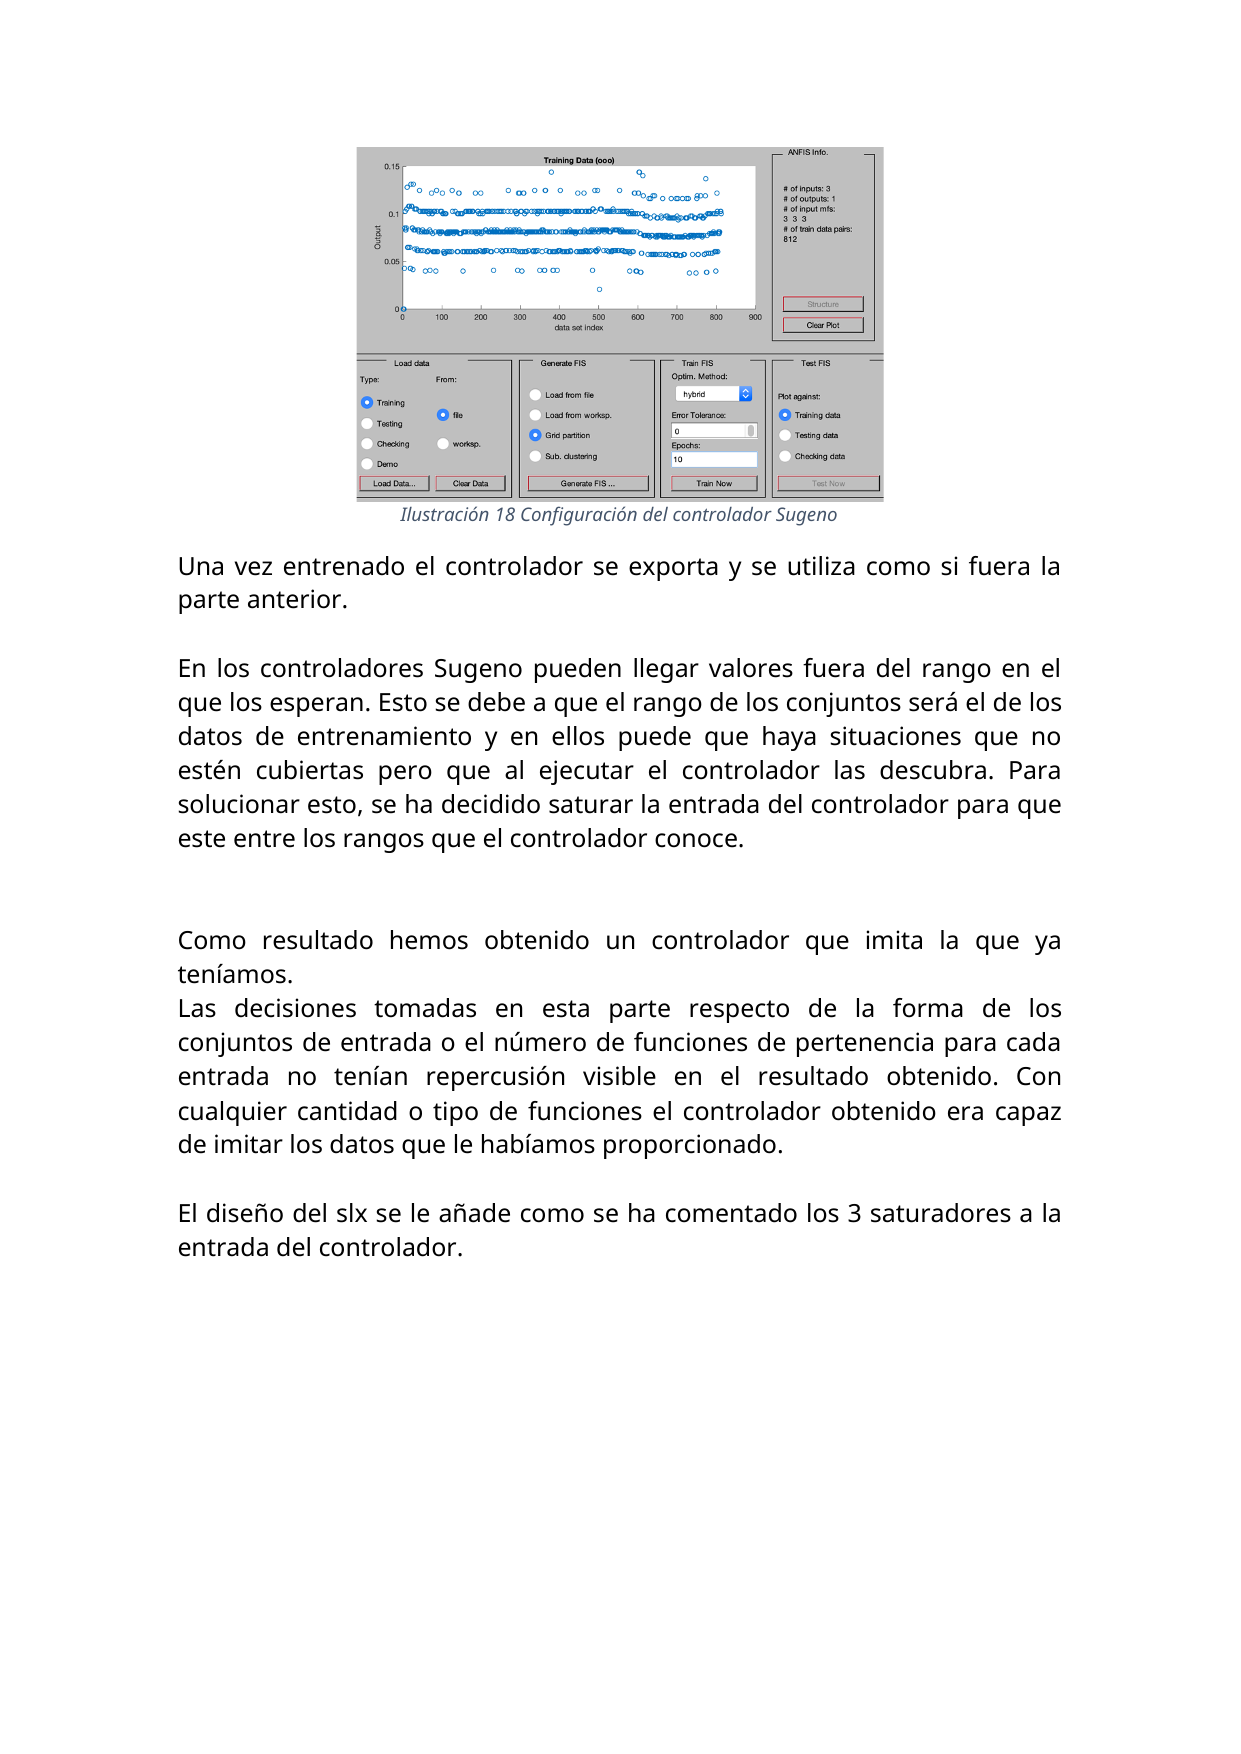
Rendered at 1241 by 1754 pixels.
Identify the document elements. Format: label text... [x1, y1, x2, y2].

picture [356, 147, 884, 502]
text Como resultado hemos obtenido un controlador que imita la que ya teníamos. [177, 923, 1063, 991]
text Las decisiones tomadas en esta parte respecto de la forma de los conjuntos de entrada o el número de funciones de pertenencia para cada entrada no tenían repercusión visible en el resultado obtenido. Con cualquier cantidad o tipo de funciones el controlador obtenido era capaz de imitar los datos que le habíamos proporcionado. [177, 991, 1063, 1161]
text Ilustración 18 Configuración del controlador Sugeno [177, 502, 1063, 527]
text Una vez entrenado el controlador se exporta y se utiliza como si fuera la parte anterior. [177, 548, 1063, 616]
text En los controladores Sugeno pueden llegar valores fuera del rango en el que los esperan. Esto se debe a que el rango de los conjuntos será el de los datos de entrenamiento y en ellos puede que haya situaciones que no estén cubiertas pero que al ejecutar el controlador las descubra. Para solucionar esto, se ha decidido saturar la entrada del controlador para que este entre los rangos que el controlador conoce. [177, 650, 1063, 855]
text El diseño del slx se le añade como se ha comentado los 3 saturadores a la entrada del controlador. [177, 1195, 1063, 1263]
